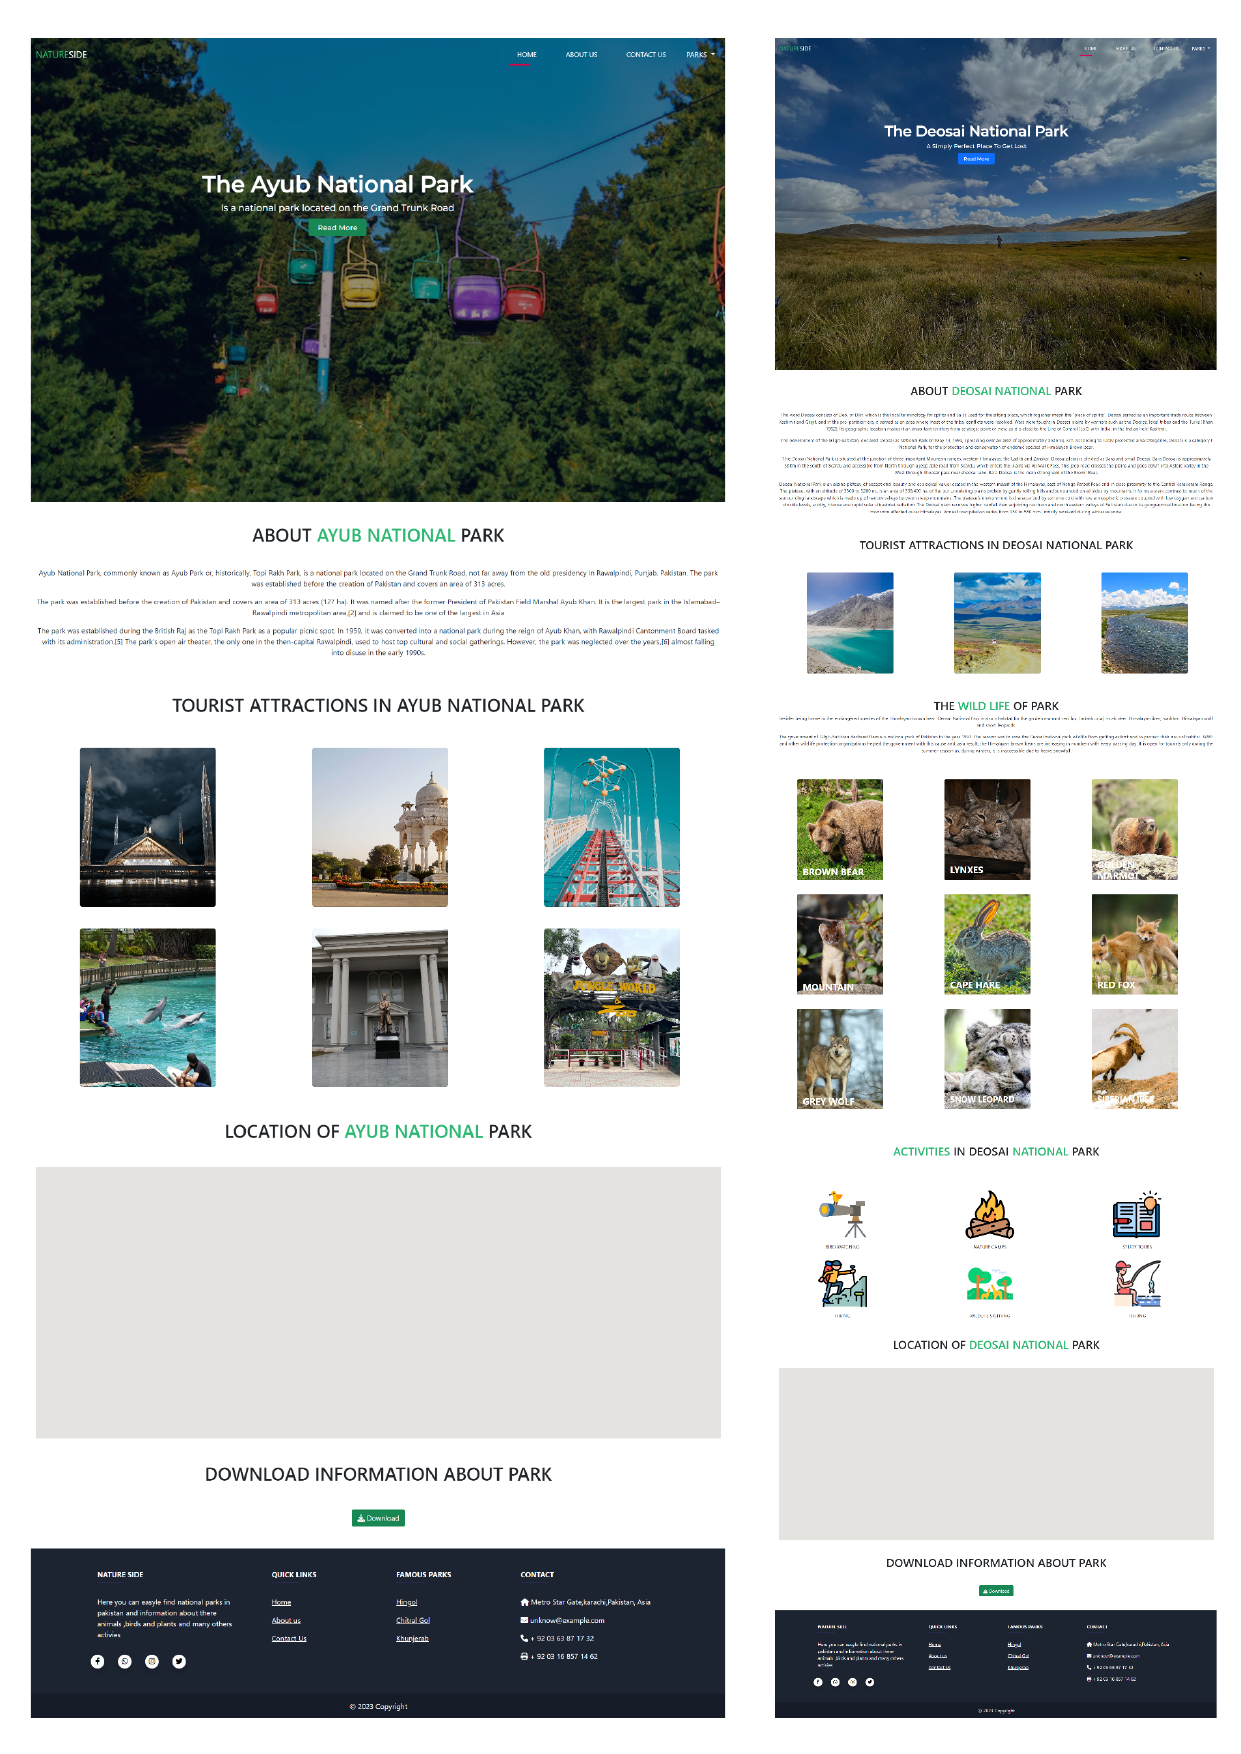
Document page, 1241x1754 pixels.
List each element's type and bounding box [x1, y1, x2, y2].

picture [775, 38, 1217, 1718]
picture [30, 38, 726, 1718]
